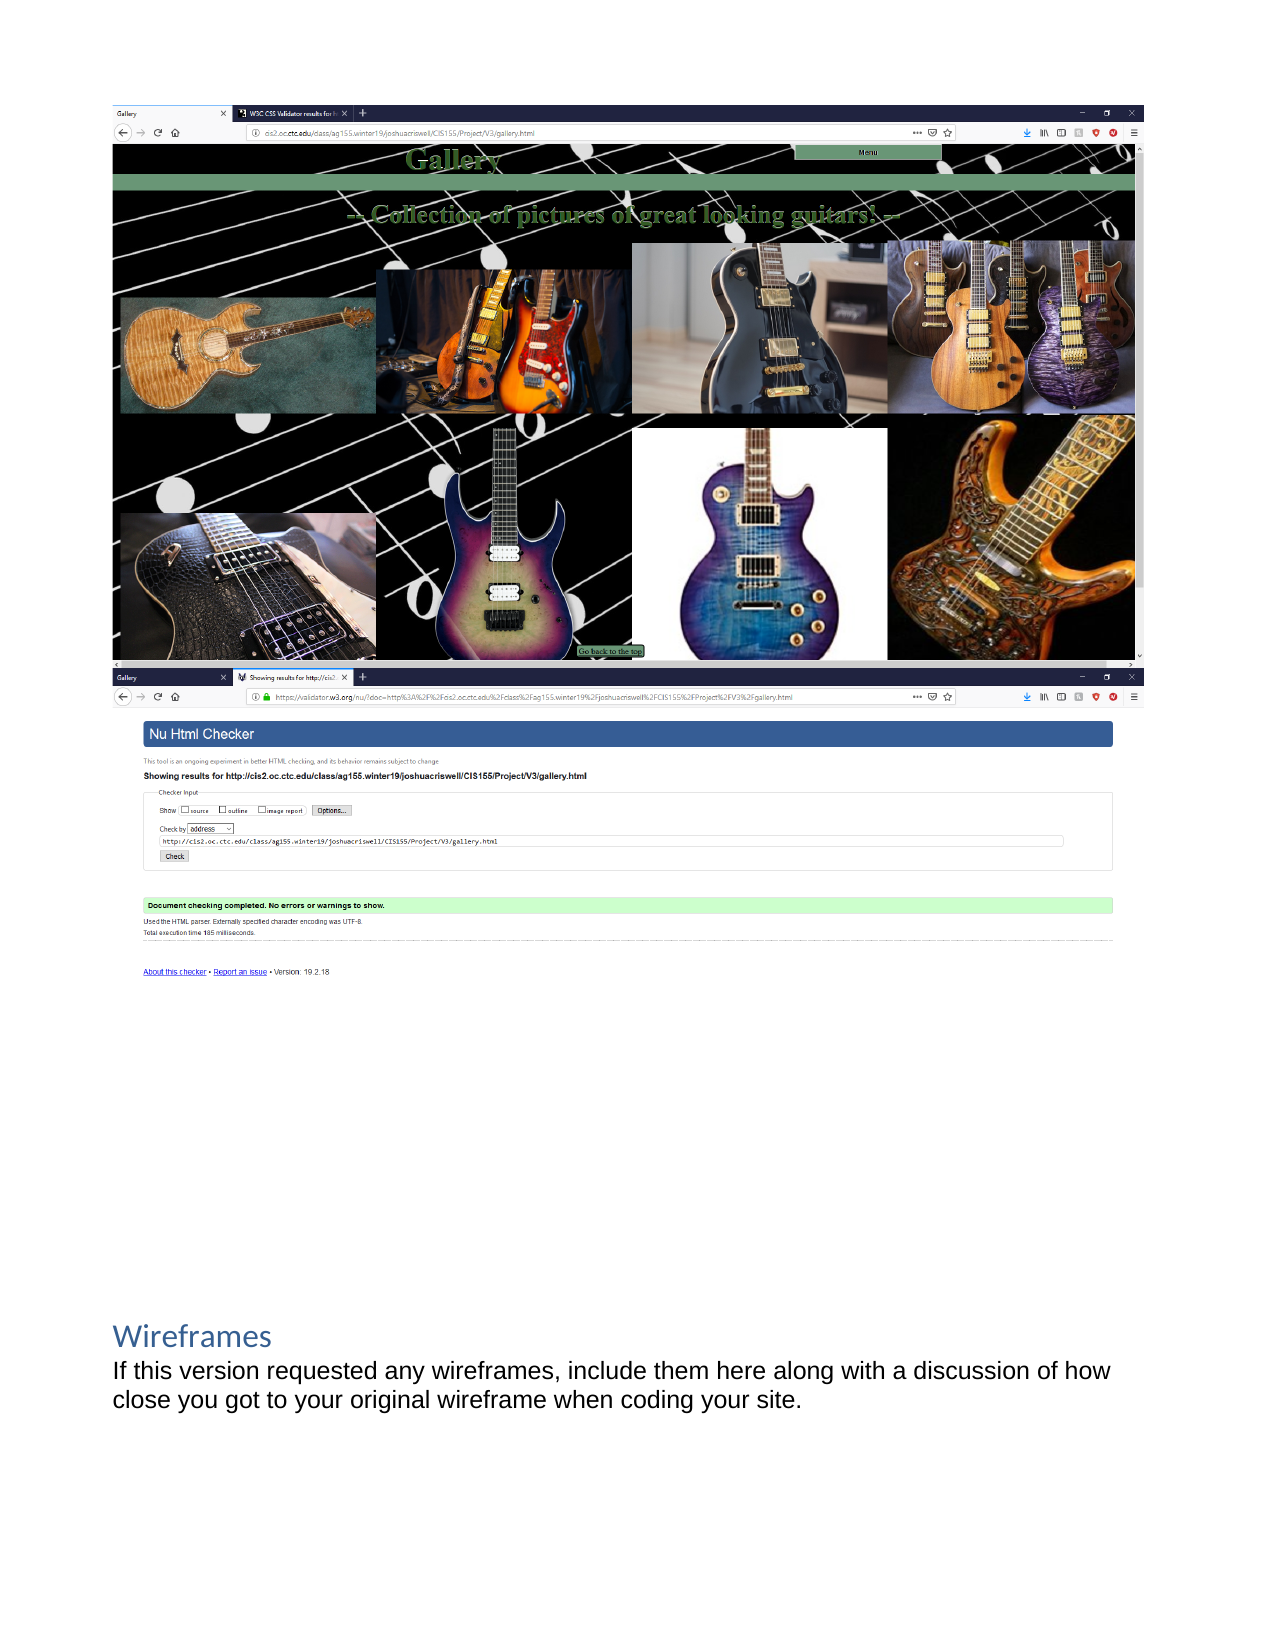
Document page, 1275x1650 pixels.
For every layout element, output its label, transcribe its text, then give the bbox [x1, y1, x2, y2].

picture [112, 105, 1144, 1233]
subtitle Wireframes [112, 1315, 1144, 1356]
text If this version requested any wireframes, include them here along with a discussion of how close you got to your original wireframe when coding your site. [112, 1356, 1144, 1414]
